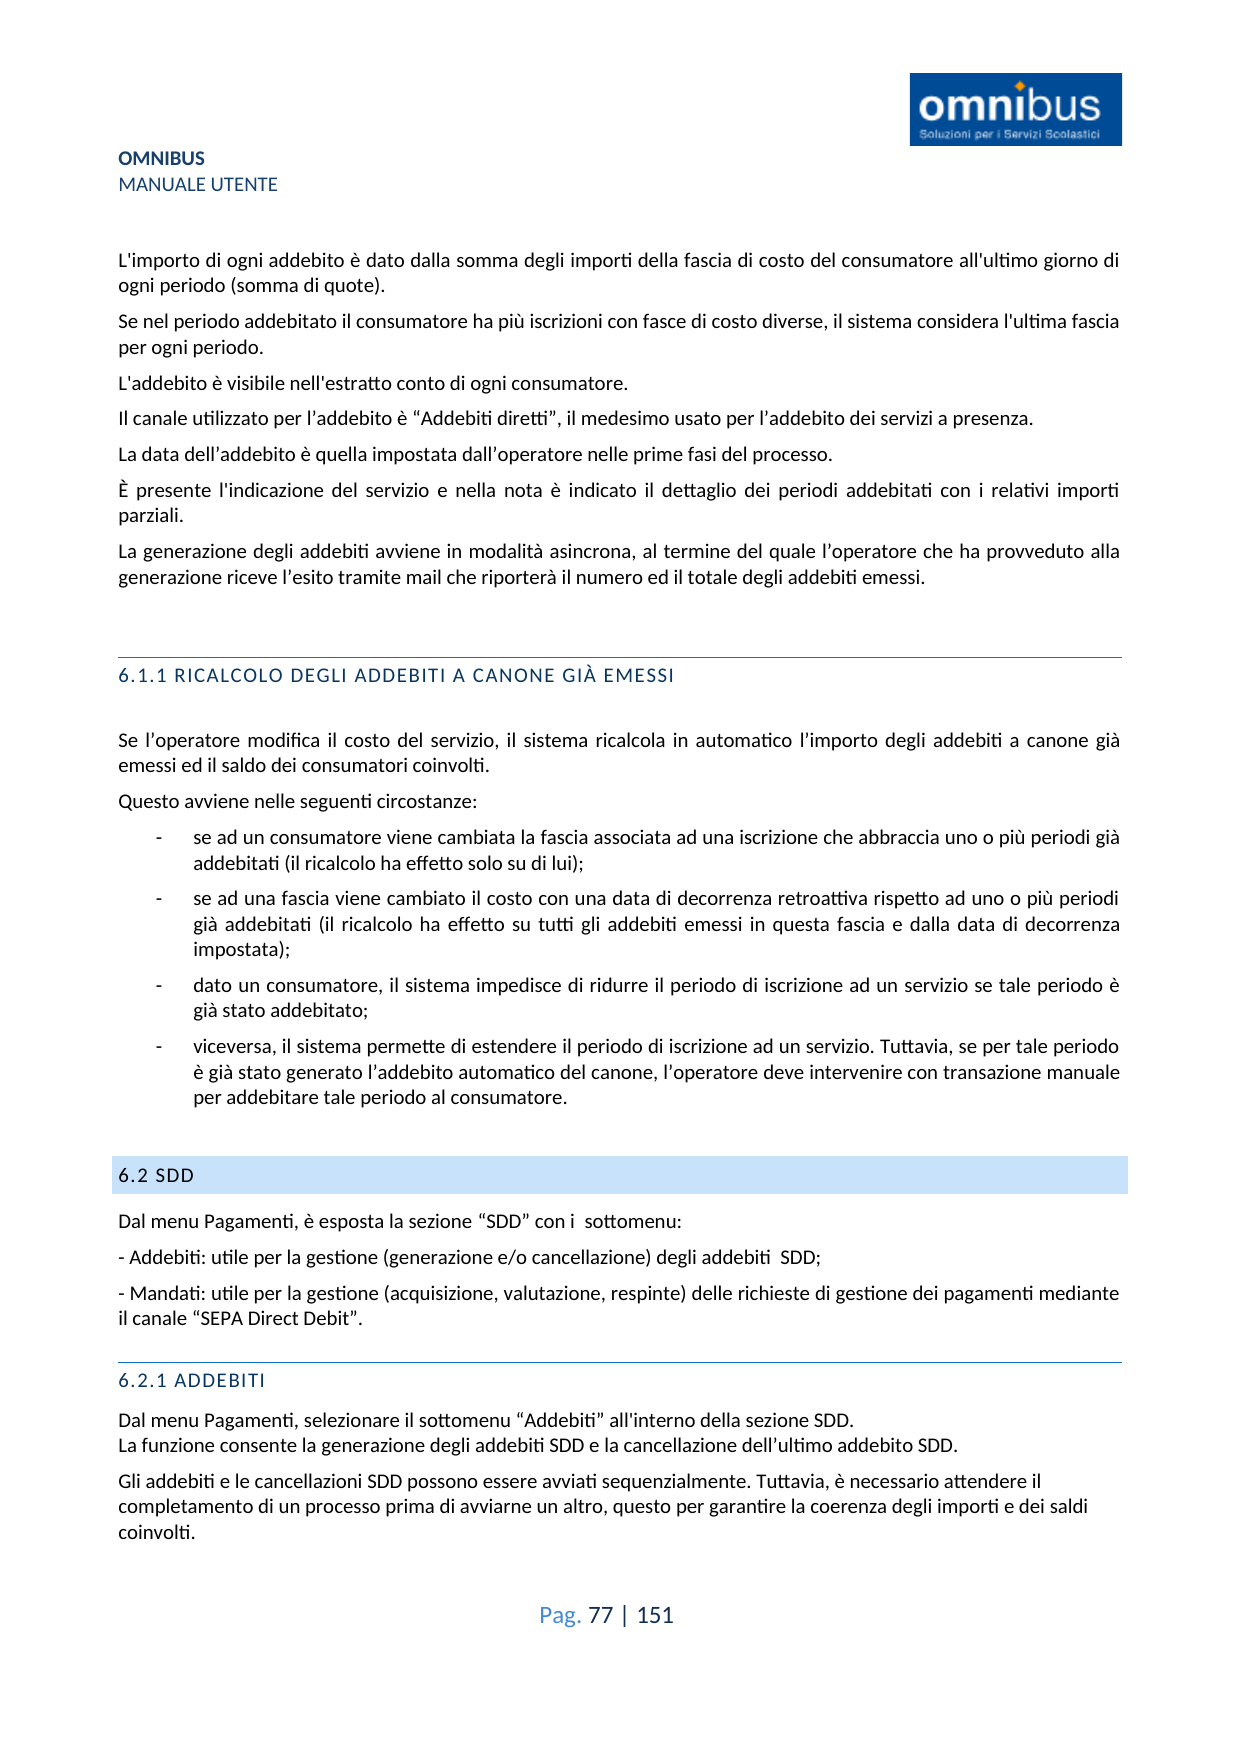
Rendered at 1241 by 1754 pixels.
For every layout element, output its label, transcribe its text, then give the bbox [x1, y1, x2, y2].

subtitle 6.2.1 Addebiti [118, 1363, 1122, 1393]
text La generazione degli addebiti avviene in modalità asincrona, al termine del quale l’operatore che ha provveduto alla generazione riceve l’esito tramite mail che riporterà il numero ed il totale degli addebiti emessi. [118, 538, 1122, 589]
text Dal menu Pagamenti, selezionare il sottomenu “Addebiti” all'interno della sezione SDD. La funzione consente la generazione degli addebiti SDD e la cancellazione dell’ultimo addebito SDD. [118, 1407, 1122, 1458]
text Questo avviene nelle seguenti circostanze: [118, 788, 1122, 814]
list dato un consumatore, il sistema impedisce di ridurre il periodo di iscrizione ad un servizio se tale periodo è già stato addebitato; [156, 972, 1122, 1023]
text - Addebiti: utile per la gestione (generazione e/o cancellazione) degli addebiti SDD; [118, 1244, 1122, 1269]
text Se l’operatore modifica il costo del servizio, il sistema ricalcola in automatico l’importo degli addebiti a canone già emessi ed il saldo dei consumatori coinvolti. [118, 702, 1122, 778]
list se ad una fascia viene cambiato il costo con una data di decorrenza retroattiva rispetto ad uno o più periodi già addebitati (il ricalcolo ha effetto su tutti gli addebiti emessi in questa fascia e dalla data di decorrenza impostata); [156, 886, 1122, 962]
picture [909, 73, 1123, 146]
text L'importo di ogni addebito è dato dalla somma degli importi della fascia di costo del consumatore all'ultimo giorno di ogni periodo (somma di quote). [118, 247, 1122, 298]
subtitle 6.1.1 Ricalcolo degli Addebiti a Canone già emessi [118, 658, 1122, 688]
text Il canale utilizzato per l’addebito è “Addebiti diretti”, il medesimo usato per l’addebito dei servizi a presenza. [118, 406, 1122, 431]
text Dal menu Pagamenti, è esposta la sezione “SDD” con i sottomenu: [118, 1208, 1122, 1233]
subtitle 6.2 SDD [118, 1162, 1122, 1188]
list se ad un consumatore viene cambiata la fascia associata ad una iscrizione che abbraccia uno o più periodi già addebitati (il ricalcolo ha effetto solo su di lui); [156, 824, 1122, 875]
text Gli addebiti e le cancellazioni SDD possono essere avviati sequenzialmente. Tuttavia, è necessario attendere il completamento di un processo prima di avviarne un altro, questo per garantire la coerenza degli importi e dei saldi coinvolti. [118, 1468, 1122, 1544]
list viceversa, il sistema permette di estendere il periodo di iscrizione ad un servizio. Tuttavia, se per tale periodo è già stato generato l’addebito automatico del canone, l’operatore deve intervenire con transazione manuale per addebitare tale periodo al consumatore. [156, 1033, 1122, 1110]
text La data dell’addebito è quella impostata dall’operatore nelle prime fasi del processo. [118, 441, 1122, 467]
text Se nel periodo addebitato il consumatore ha più iscrizioni con fasce di costo diverse, il sistema considera l'ultima fascia per ogni periodo. [118, 308, 1122, 359]
text L'addebito è visibile nell'estratto conto di ogni consumatore. [118, 370, 1122, 395]
text È presente l'indicazione del servizio e nella nota è indicato il dettaglio dei periodi addebitati con i relativi importi parziali. [118, 477, 1122, 528]
text - Mandati: utile per la gestione (acquisizione, valutazione, respinte) delle richieste di gestione dei pagamenti mediante il canale “SEPA Direct Debit”. [118, 1280, 1122, 1331]
